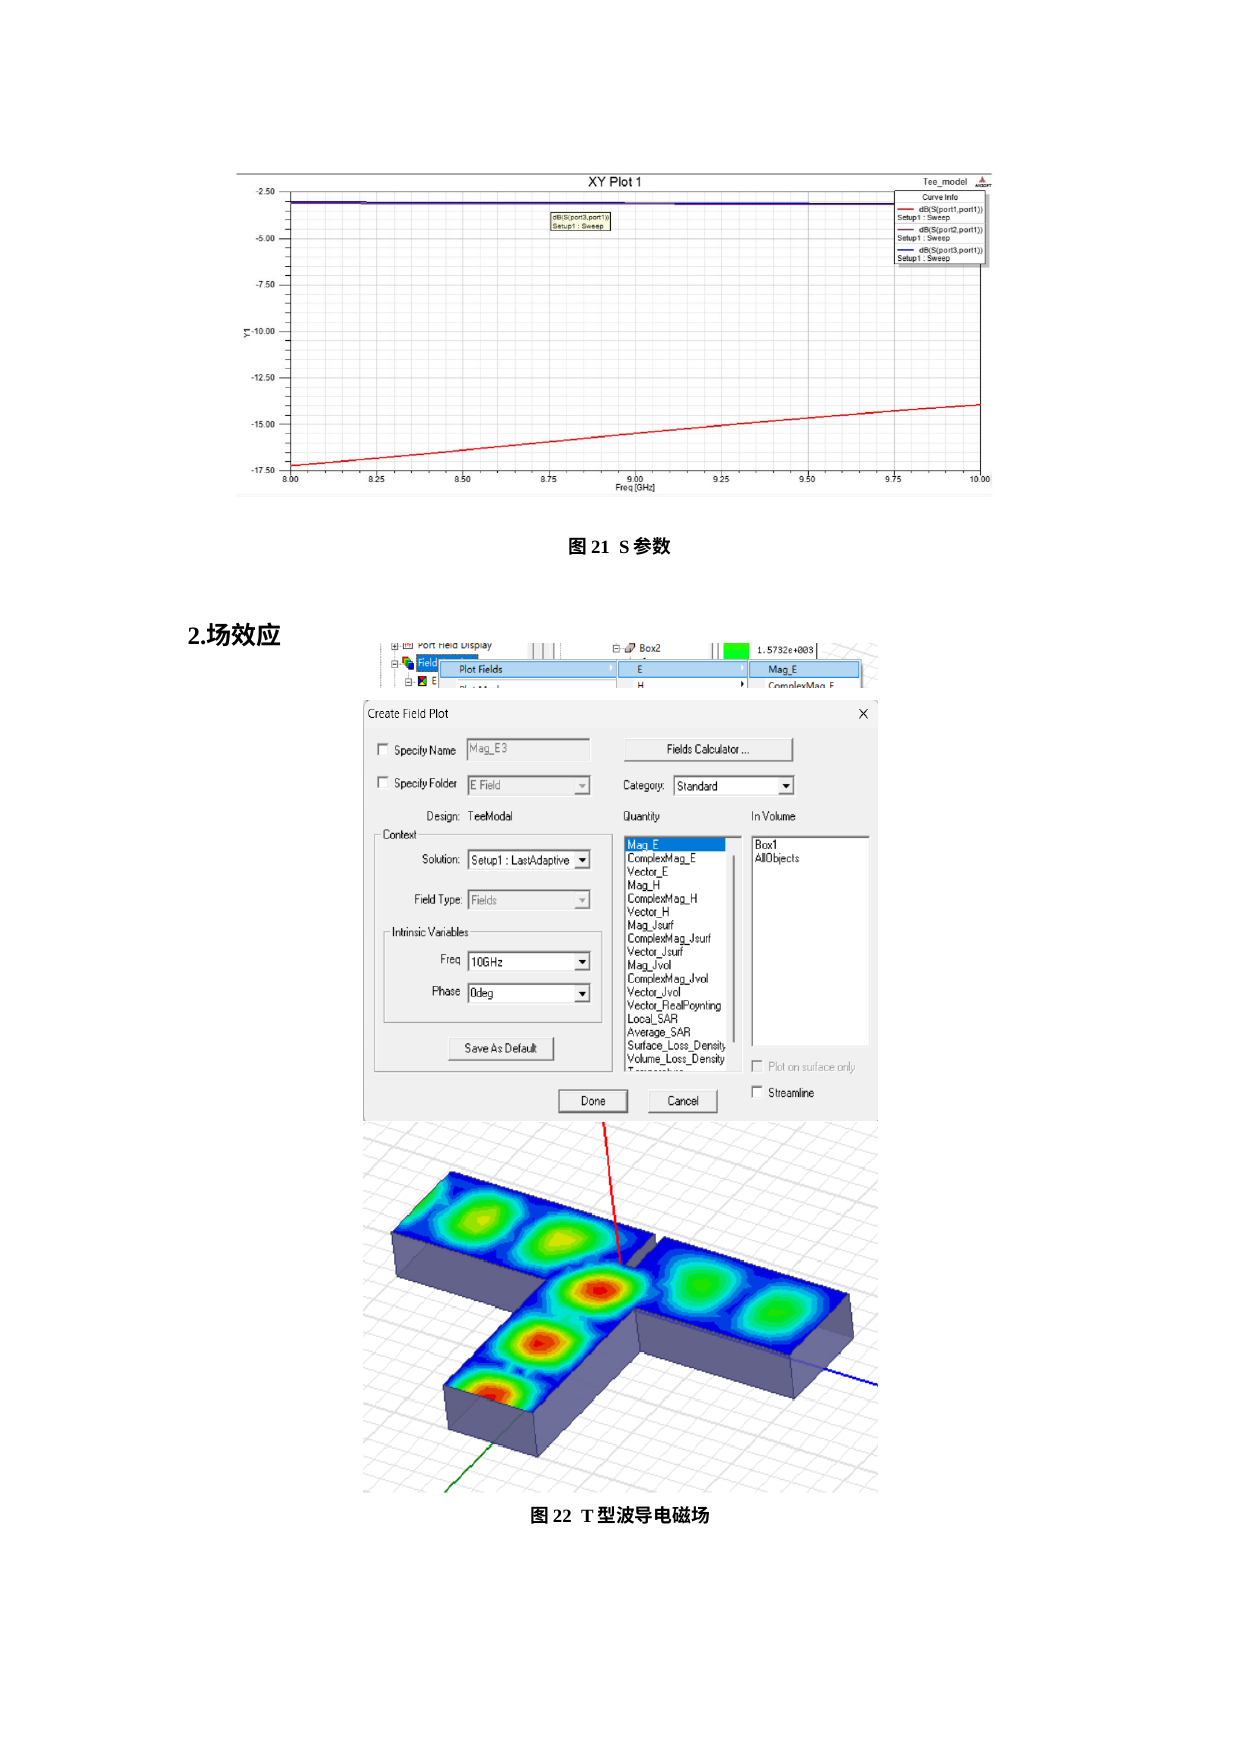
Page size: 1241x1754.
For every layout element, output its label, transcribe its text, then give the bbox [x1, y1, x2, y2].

picture [363, 1122, 878, 1493]
picture [363, 700, 878, 1121]
picture [363, 643, 878, 688]
picture [234, 161, 1007, 510]
